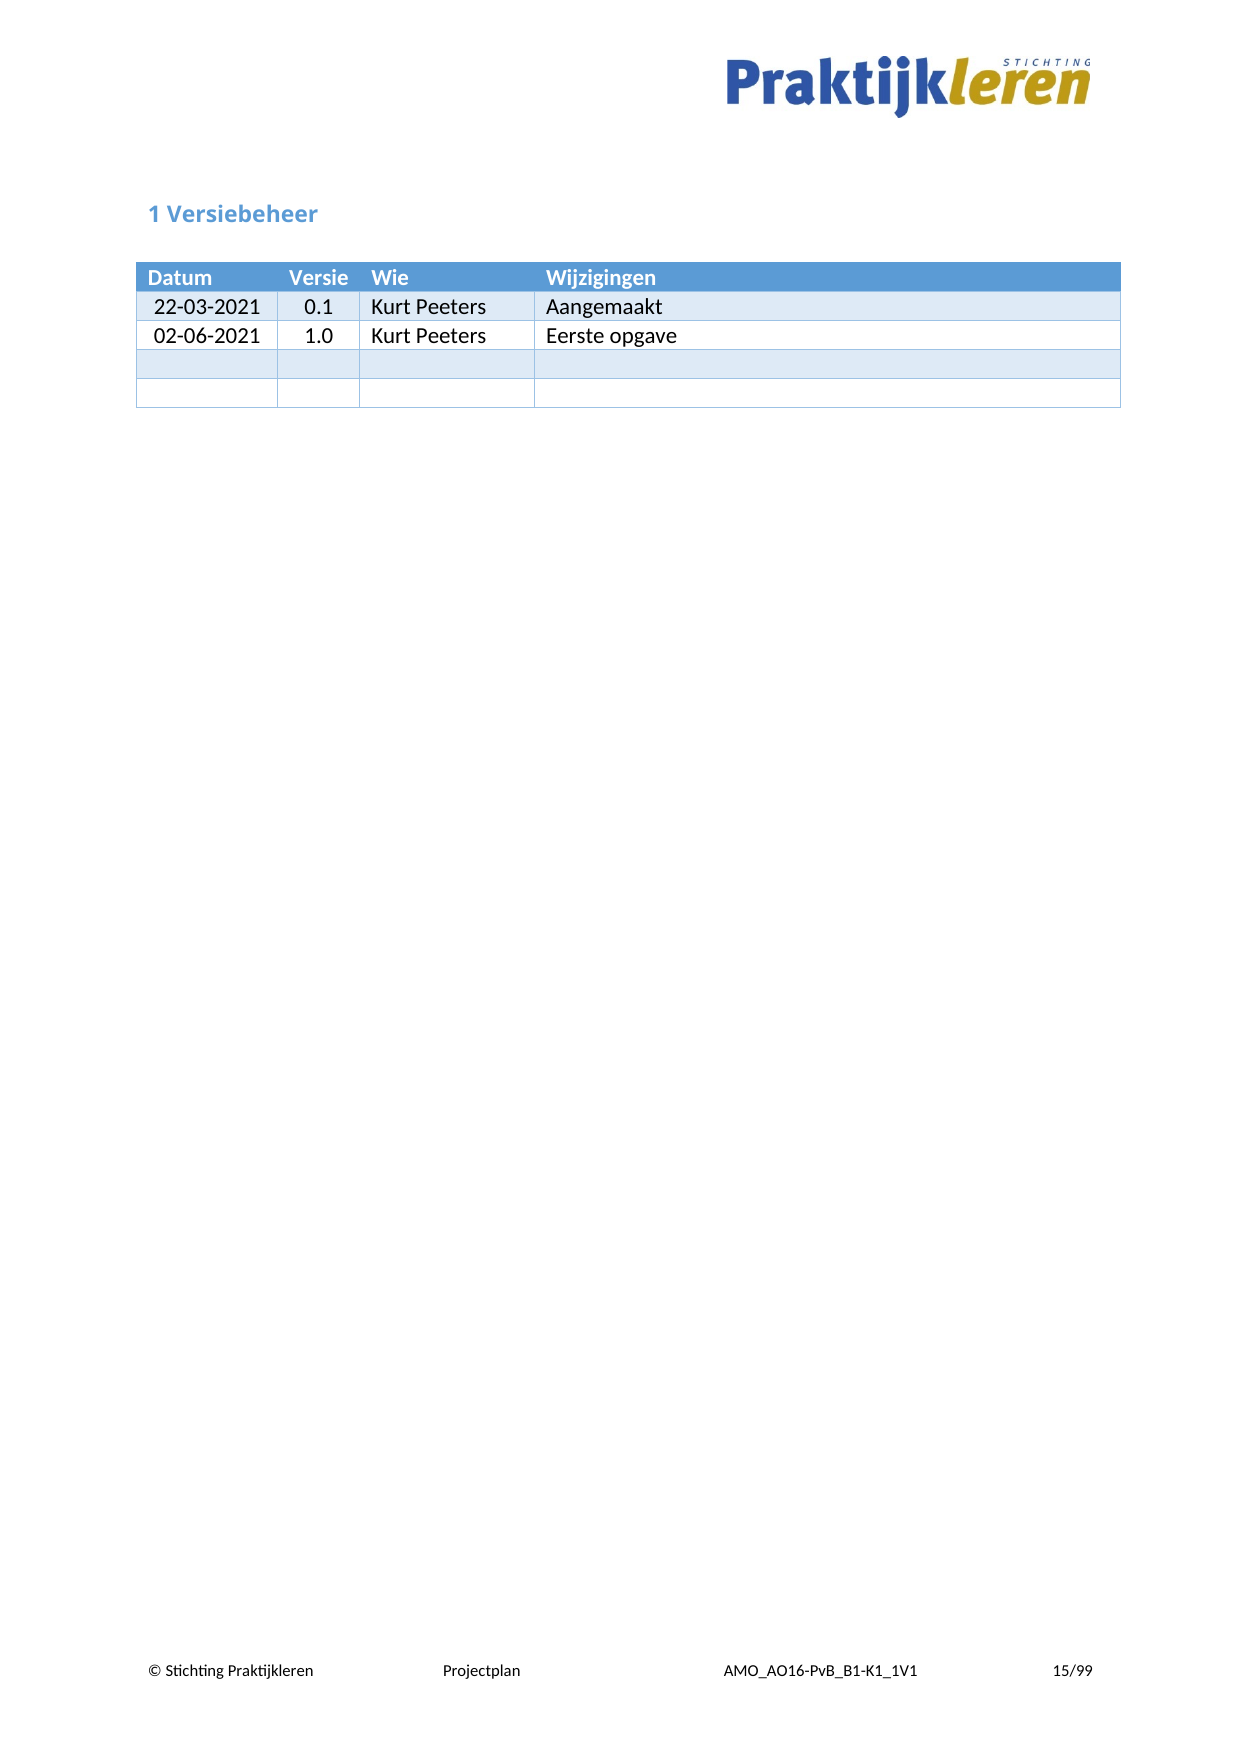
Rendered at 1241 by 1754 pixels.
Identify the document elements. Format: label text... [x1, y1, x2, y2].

table_cell [278, 379, 359, 407]
table_cell Aangemaakt [535, 292, 1120, 320]
subtitle 1 Versiebeheer [148, 198, 1093, 229]
table_cell 02-06-2021 [137, 321, 277, 349]
table_cell [360, 350, 534, 378]
table_cell Eerste opgave [535, 321, 1120, 349]
table_cell [360, 379, 534, 407]
table_cell [278, 350, 359, 378]
table_cell Kurt Peeters [360, 292, 534, 320]
table_cell [535, 379, 1120, 407]
table_header Datum [137, 263, 277, 291]
table_cell 22-03-2021 [137, 292, 277, 320]
table_header Wijzigingen [535, 263, 1120, 291]
table_cell Kurt Peeters [360, 321, 534, 349]
table_header Versie [278, 263, 359, 291]
table_header Wie [360, 263, 534, 291]
table_cell [137, 350, 277, 378]
table_cell 0.1 [278, 292, 359, 320]
table_cell [535, 350, 1120, 378]
table_cell 1.0 [278, 321, 359, 349]
picture [727, 56, 1090, 118]
table_cell [137, 379, 277, 407]
